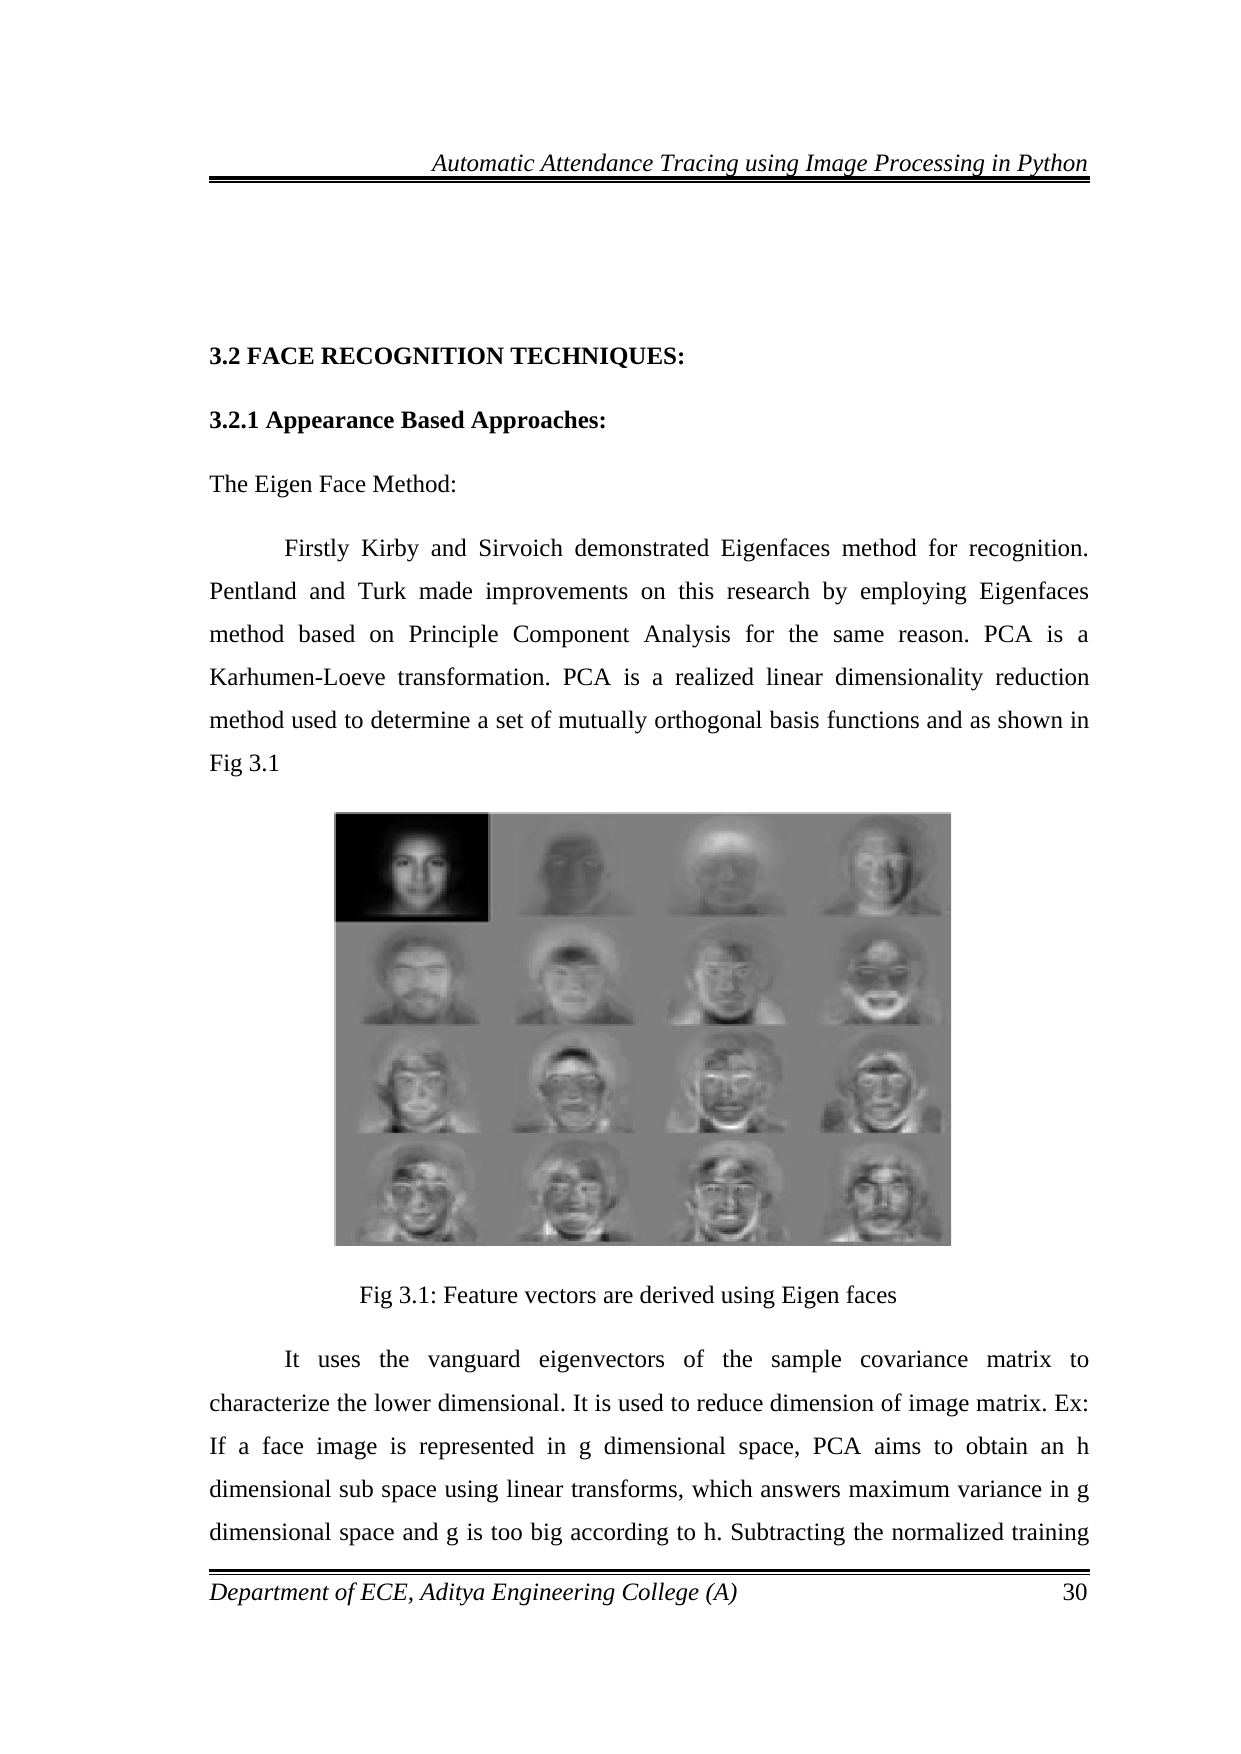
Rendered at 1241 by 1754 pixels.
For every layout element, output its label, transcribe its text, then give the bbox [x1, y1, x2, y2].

text Fig 3.1: Feature vectors are derived using Eigen faces [209, 1281, 1090, 1309]
text The Eigen Face Method: [209, 469, 1090, 497]
text Firstly Kirby and Sirvoich demonstrated Eigenfaces method for recognition. Pentland and Turk made improvements on this research by employing Eigenfaces method based on Principle Component Analysis for the same reason. PCA is a Karhumen-Loeve transformation. PCA is a realized linear dimensionality reduction method used to determine a set of mutually orthogonal basis functions and as shown in Fig 3.1 [209, 533, 1090, 777]
text 3.2 FACE RECOGNITION TECHNIQUES: [209, 341, 1090, 369]
picture [334, 812, 952, 1246]
text 3.2.1 Appearance Based Approaches: [209, 405, 1090, 433]
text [209, 1344, 1090, 1546]
